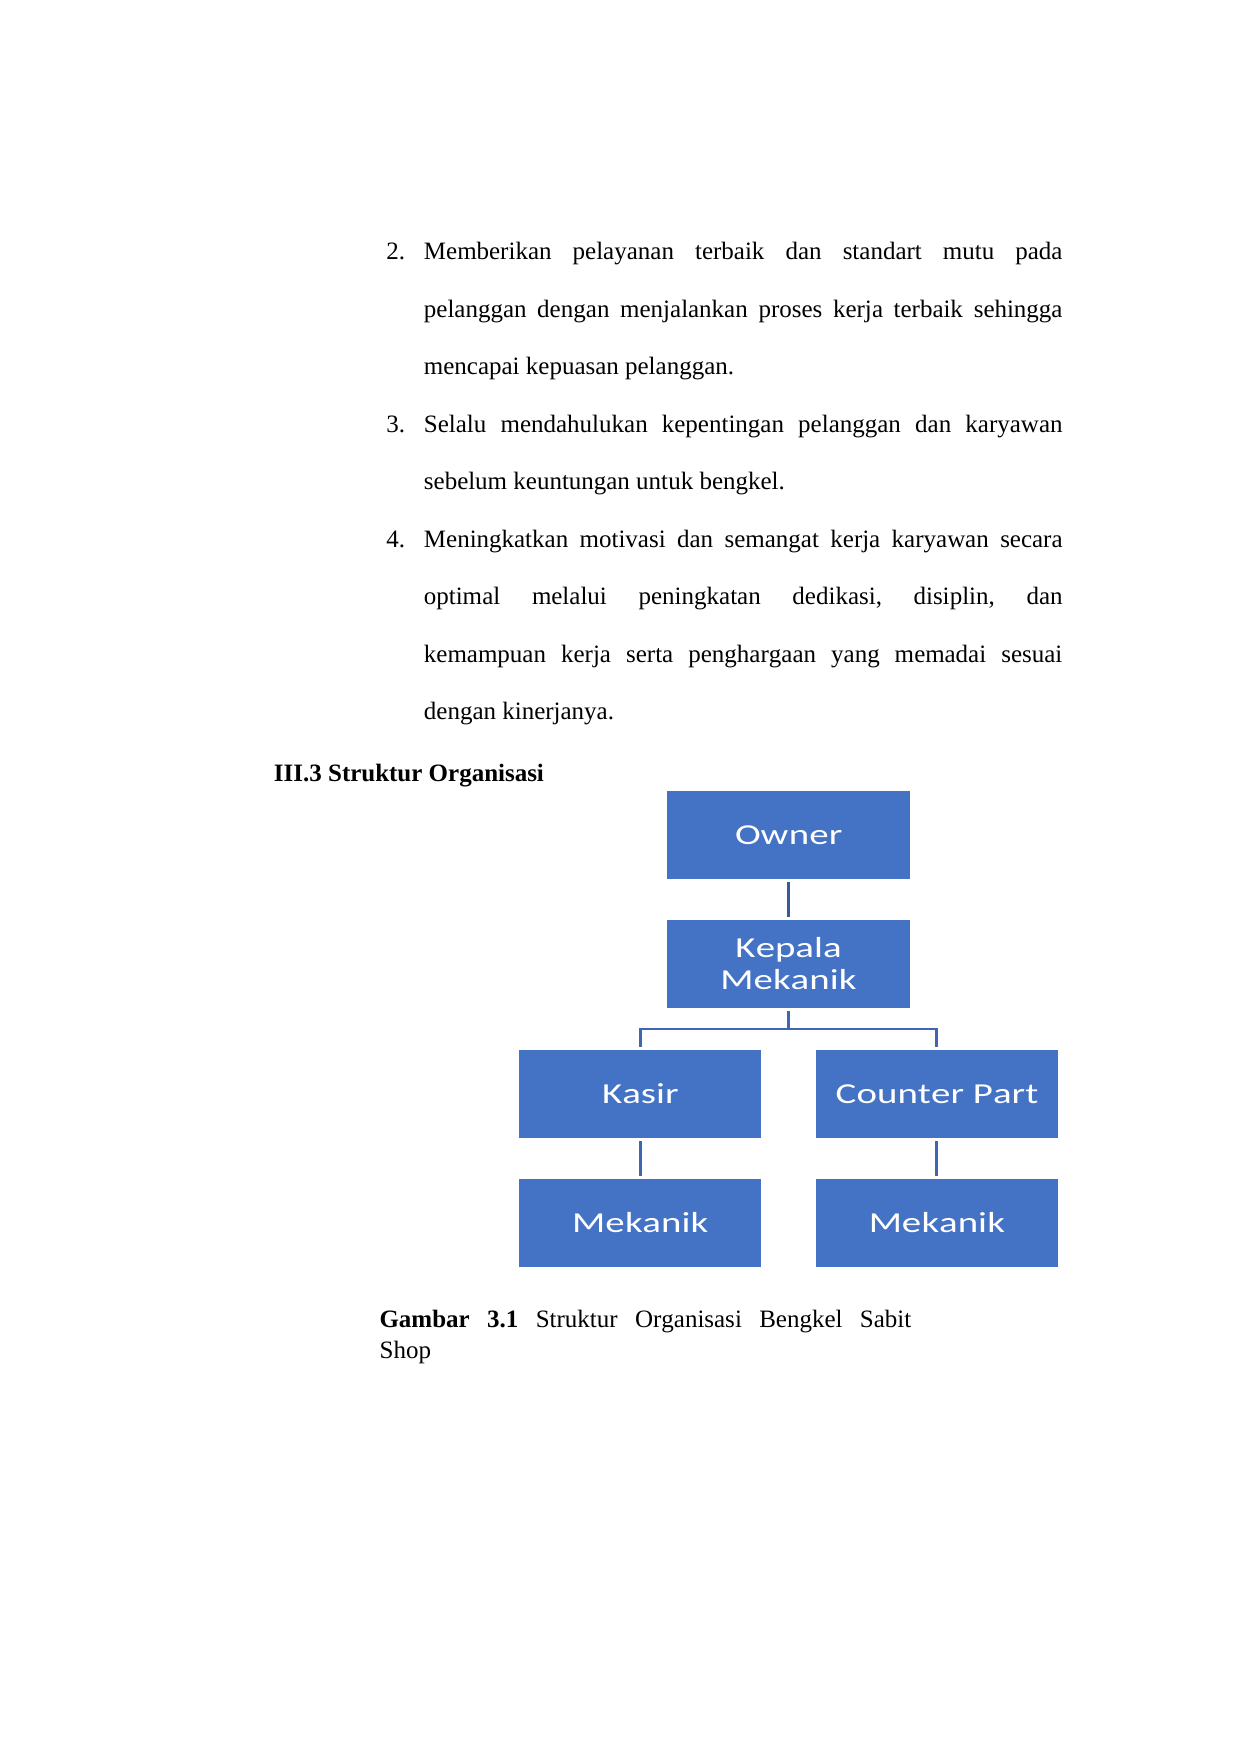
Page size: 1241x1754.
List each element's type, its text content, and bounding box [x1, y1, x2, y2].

list Memberikan pelayanan terbaik dan standart mutu pada pelanggan dengan menjalankan proses kerja terbaik sehingga mencapai kepuasan pelanggan. [386, 236, 1063, 380]
list Meningkatkan motivasi dan semangat kerja karyawan secara optimal melalui peningkatan dedikasi, disiplin, dan kemampuan kerja serta penghargaan yang memadai sesuai dengan kinerjanya. [386, 524, 1063, 725]
subtitle Struktur Organisasi [274, 758, 1063, 787]
list Selalu mendahulukan kepentingan pelanggan dan karyawan sebelum keuntungan untuk bengkel. [386, 409, 1063, 495]
